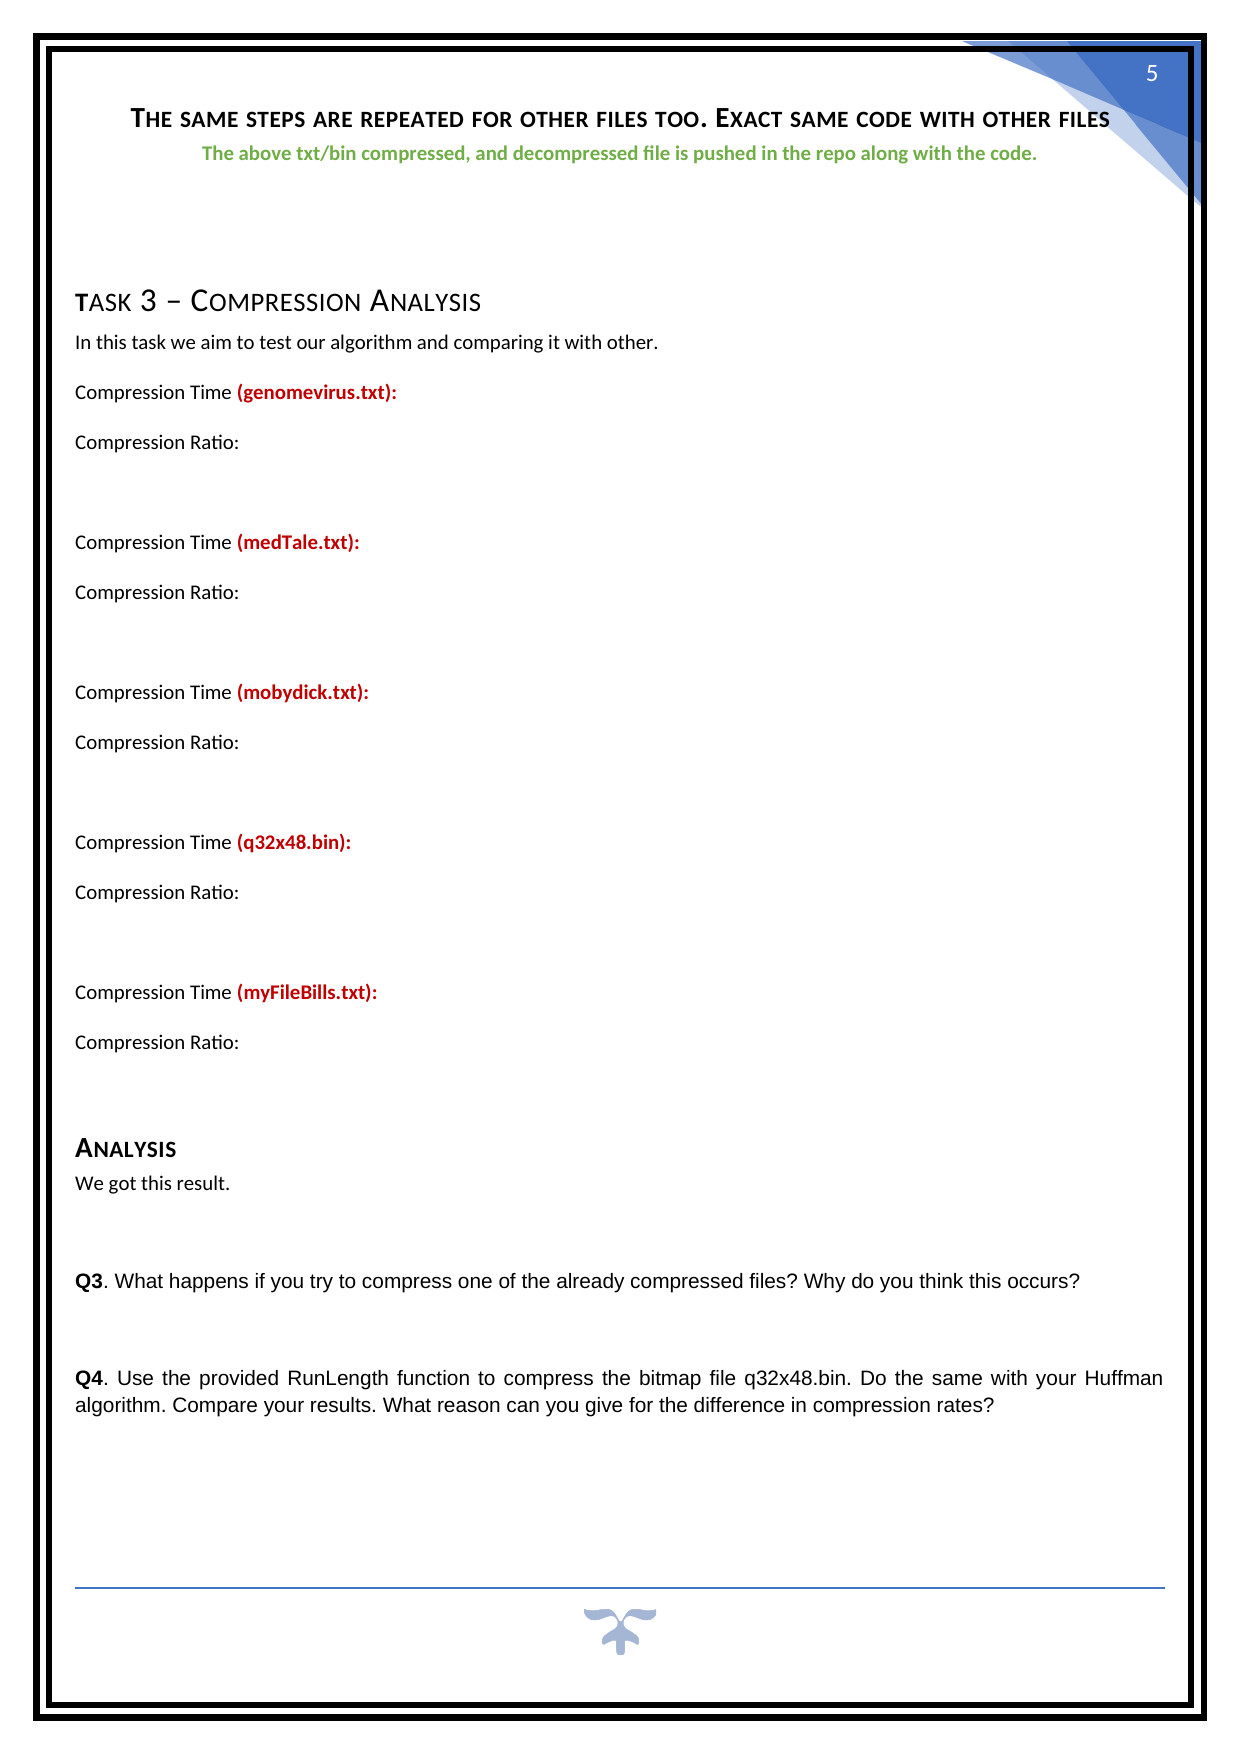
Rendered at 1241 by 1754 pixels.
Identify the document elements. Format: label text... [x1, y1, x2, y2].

text Compression Time (genomevirus.txt): [75, 379, 1165, 405]
picture [962, 52, 1188, 207]
text Compression Time (q32x48.bin): [75, 829, 1165, 855]
text Compression Ratio: [75, 429, 1165, 455]
text Compression Time (mobydick.txt): [75, 679, 1165, 705]
text We got this result. [75, 1170, 1165, 1196]
text Q3. What happens if you try to compress one of the already compressed files? Why do you think this occurs? [75, 1269, 1165, 1293]
text In this task we aim to test our algorithm and comparing it with other. [75, 329, 1165, 355]
text Compression Ratio: [75, 729, 1165, 755]
subtitle The same steps are repeated for other files too. Exact same code with other files [75, 99, 1165, 135]
text Compression Ratio: [75, 579, 1165, 605]
text Compression Ratio: [75, 1029, 1165, 1055]
picture [962, 41, 1201, 207]
subtitle task 3 – Compression Analysis [75, 278, 1165, 319]
text Compression Ratio: [75, 879, 1165, 905]
text Compression Time (medTale.txt): [75, 529, 1165, 555]
text Q4. Use the provided RunLength function to compress the bitmap file q32x48.bin. Do the same with your Huffman algorithm. Compare your results. What reason can you give for the difference in compression rates? [75, 1365, 1165, 1417]
text The above txt/bin compressed, and decompressed file is pushed in the repo along with the code. [75, 140, 1165, 166]
text Compression Time (myFileBills.txt): [75, 979, 1165, 1005]
subtitle Analysis [75, 1129, 1165, 1165]
